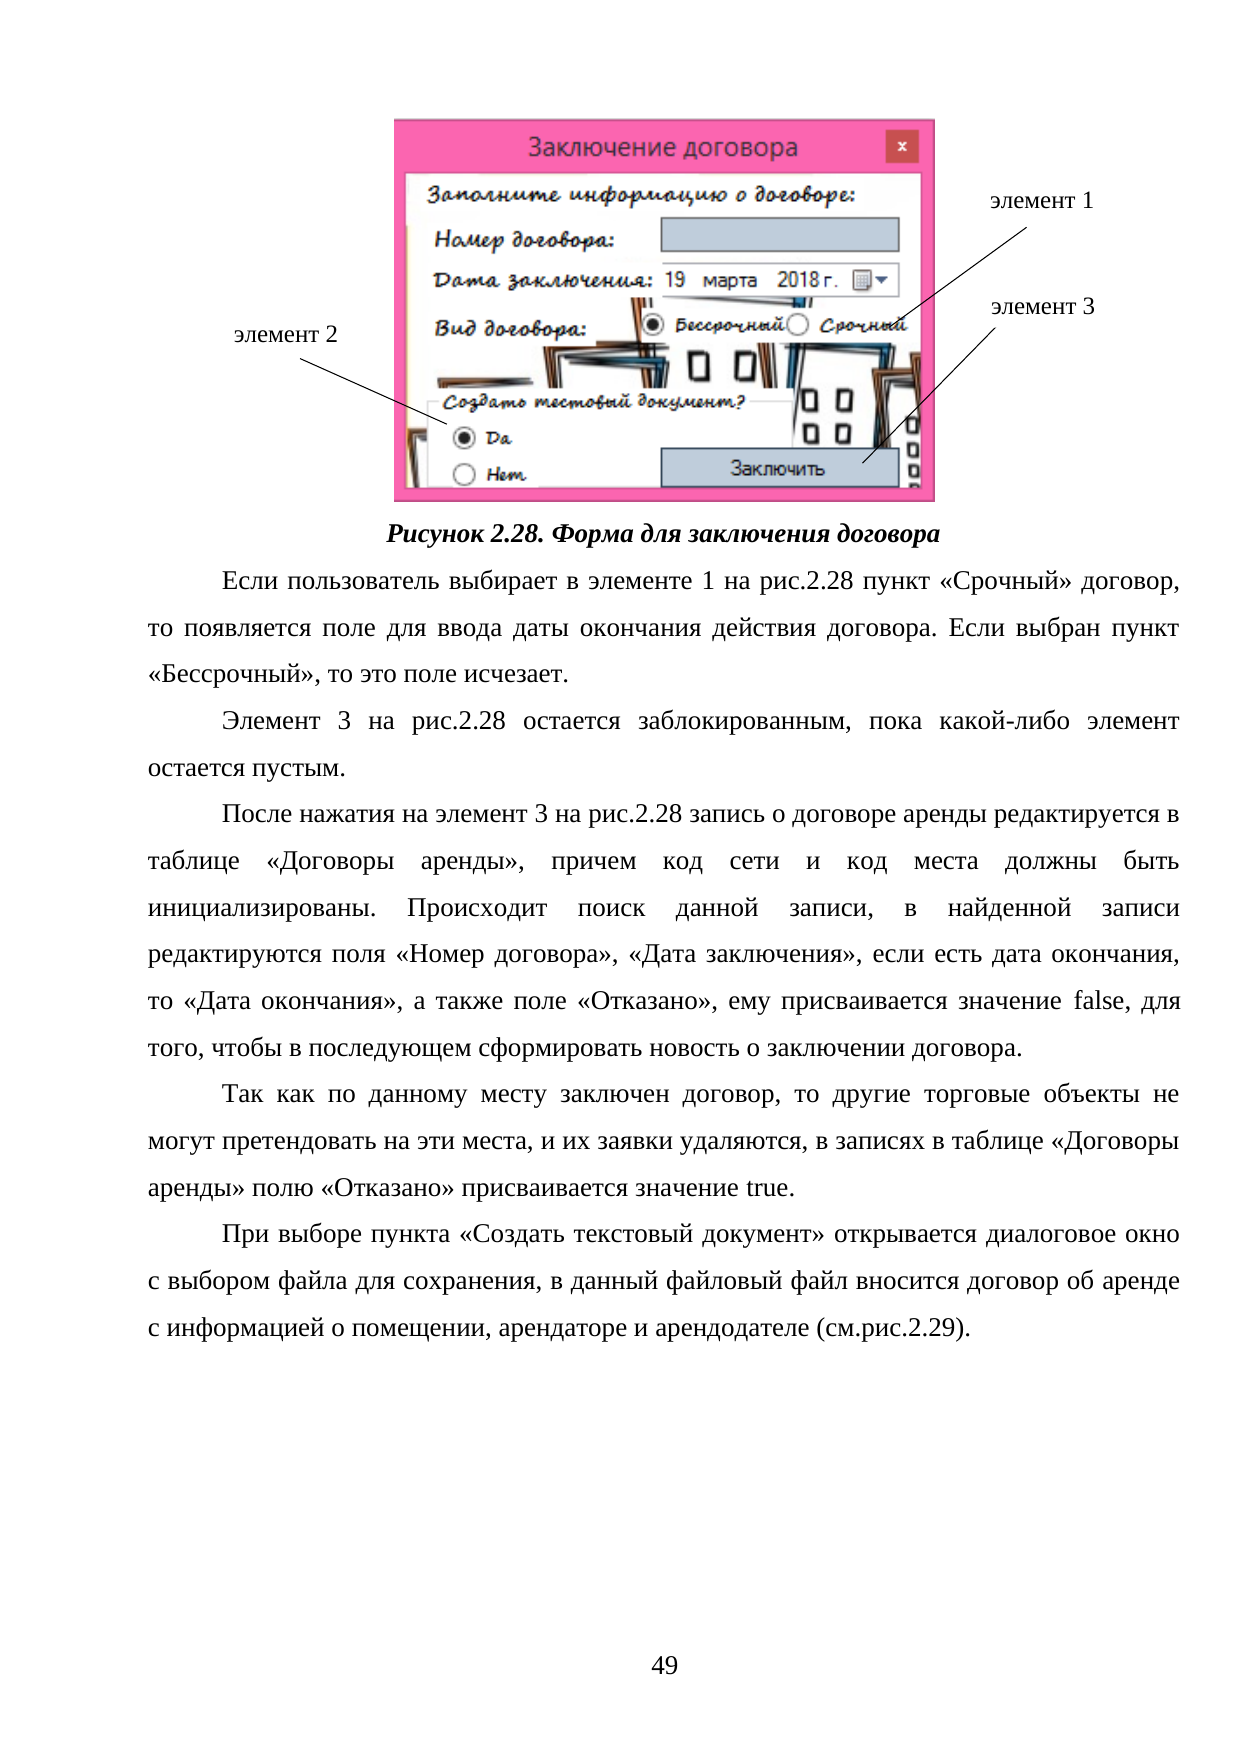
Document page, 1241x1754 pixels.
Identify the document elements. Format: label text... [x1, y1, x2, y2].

text При выборе пункта «Создать текстовый документ» открывается диалоговое окно с выбором файла для сохранения, в данный файловый файл вносится договор об аренде с информацией о помещении, арендаторе и арендодателе (см.рис.2.29). [148, 1217, 1181, 1342]
text Так как по данному месту заключен договор, то другие торговые объекты не могут претендовать на эти места, и их заявки удаляются, в записях в таблице «Договоры аренды» полю «Отказано» присваивается значение true. [148, 1077, 1181, 1202]
text Элемент 3 на рис.2.28 остается заблокированным, пока какой-либо элемент остается пустым. [148, 704, 1181, 782]
text После нажатия на элемент 3 на рис.2.28 запись о договоре аренды редактируется в таблице «Договоры аренды», причем код сети и код места должны быть инициализированы. Происходит поиск данной записи, в найденной записи редактируются поля «Номер договора», «Дата заключения», если есть дата окончания, то «Дата окончания», а также поле «Отказано», ему присваивается значение false, для того, чтобы в последующем сформировать новость о заключении договора. [148, 797, 1181, 1062]
text Если пользователь выбирает в элементе 1 на рис.2.28 пункт «Срочный» договор, то появляется поле для ввода даты окончания действия договора. Если выбран пункт «Бессрочный», то это поле исчезает. [148, 564, 1181, 688]
picture [394, 118, 935, 502]
text Рисунок 2.28. Форма для заключения договора [148, 517, 1181, 548]
